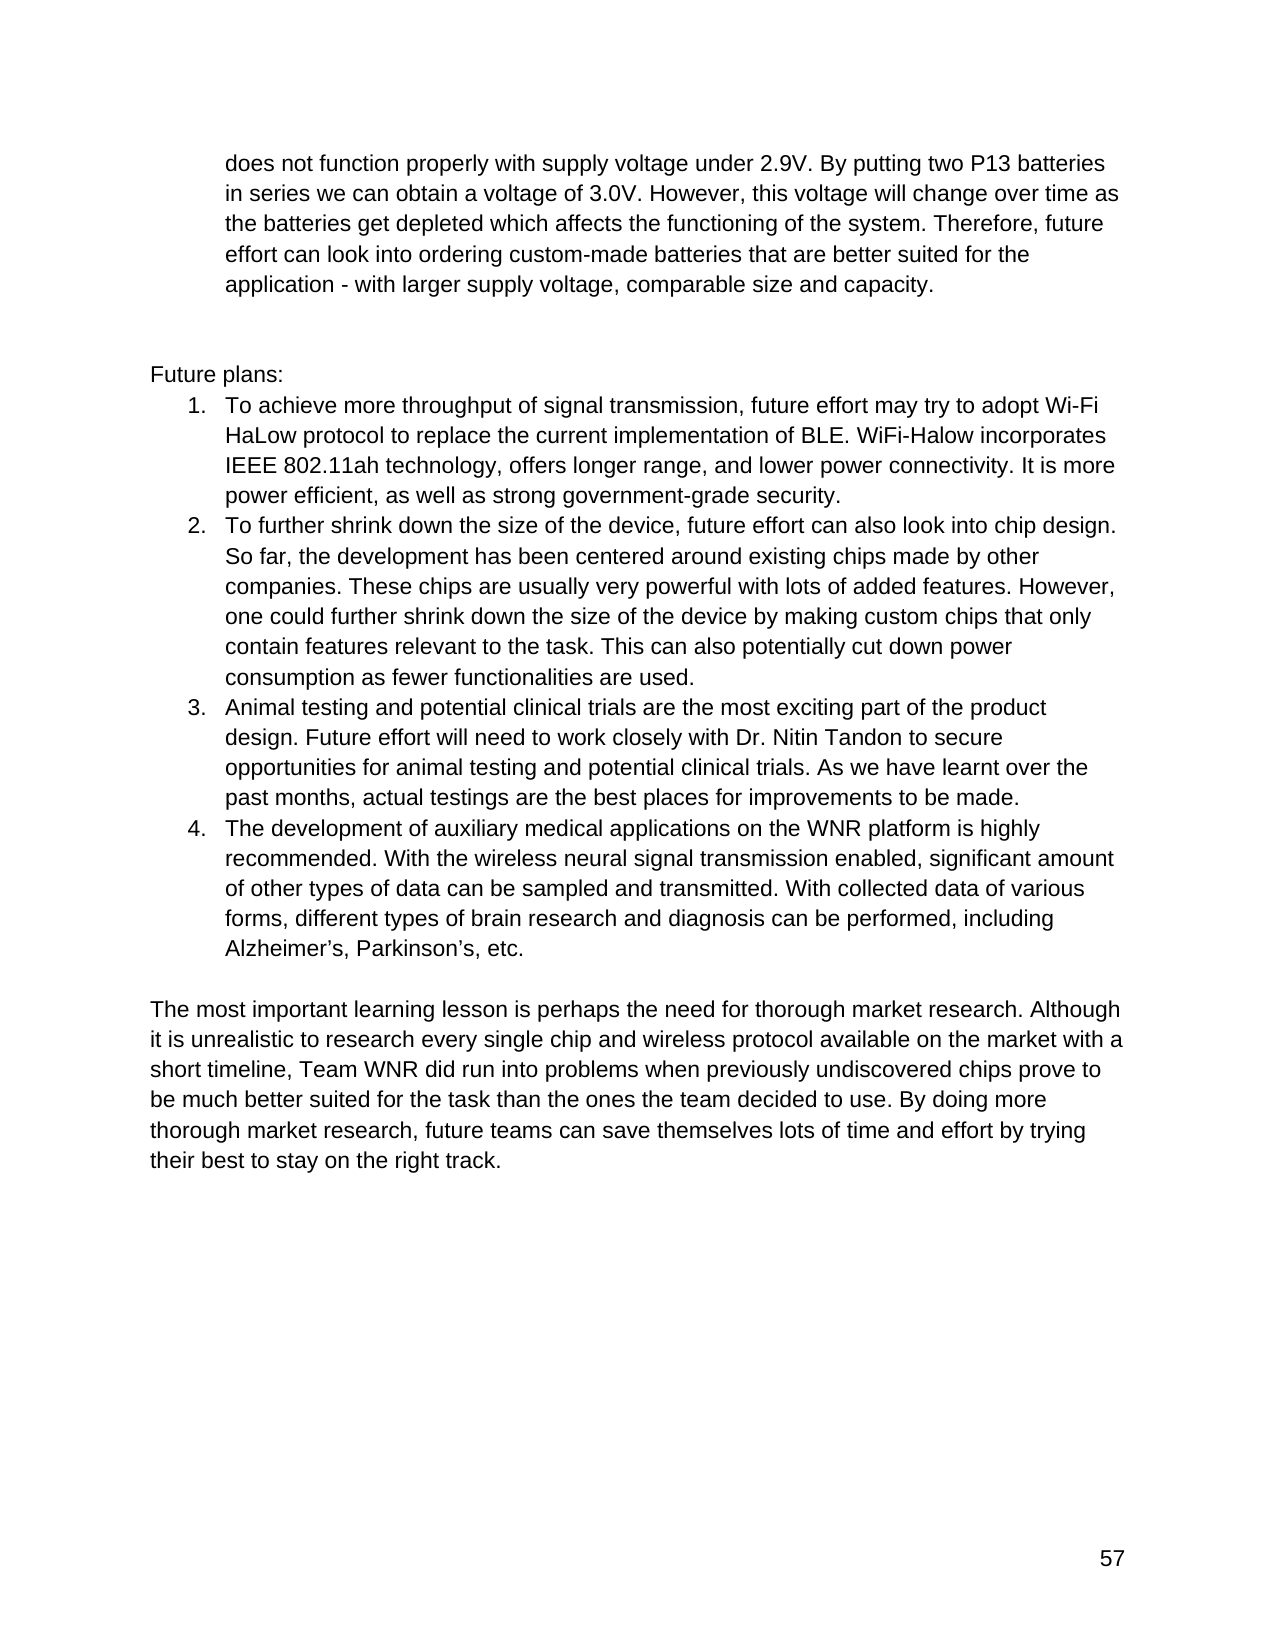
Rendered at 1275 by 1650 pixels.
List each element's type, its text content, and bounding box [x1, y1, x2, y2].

text The most important learning lesson is perhaps the need for thorough market research. Although it is unrealistic to research every single chip and wireless protocol available on the market with a short timeline, Team WNR did run into problems when previously undiscovered chips prove to be much better suited for the task than the ones the team decided to use. By doing more thorough market research, future teams can save themselves lots of time and effort by trying their best to stay on the right track. [150, 996, 1125, 1173]
list To achieve more throughput of signal transmission, future effort may try to adopt Wi-Fi HaLow protocol to replace the current implementation of BLE. WiFi-Halow incorporates IEEE 802.11ah technology, offers longer range, and lower power connectivity. It is more power efficient, as well as strong government-grade security. [187, 392, 1125, 509]
list Animal testing and potential clinical trials are the most exciting part of the product design. Future effort will need to work closely with Dr. Nitin Tandon to secure opportunities for animal testing and potential clinical trials. As we have learnt over the past months, actual testings are the best places for improvements to be made. [187, 694, 1125, 811]
text Future plans: [150, 361, 1125, 388]
list To further shrink down the size of the device, future effort can also look into chip design. So far, the development has been centered around existing chips made by other companies. These chips are usually very powerful with lots of added features. However, one could further shrink down the size of the device by making custom chips that only contain features relevant to the task. This can also potentially cut down power consumption as fewer functionalities are used. [187, 512, 1125, 690]
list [187, 150, 1125, 297]
list The development of auxiliary medical applications on the WNR platform is highly recommended. With the wireless neural signal transmission enabled, significant amount of other types of data can be sampled and transmitted. With collected data of various forms, different types of brain research and diagnosis can be performed, including Alzheimer’s, Parkinson’s, etc. [187, 814, 1125, 962]
